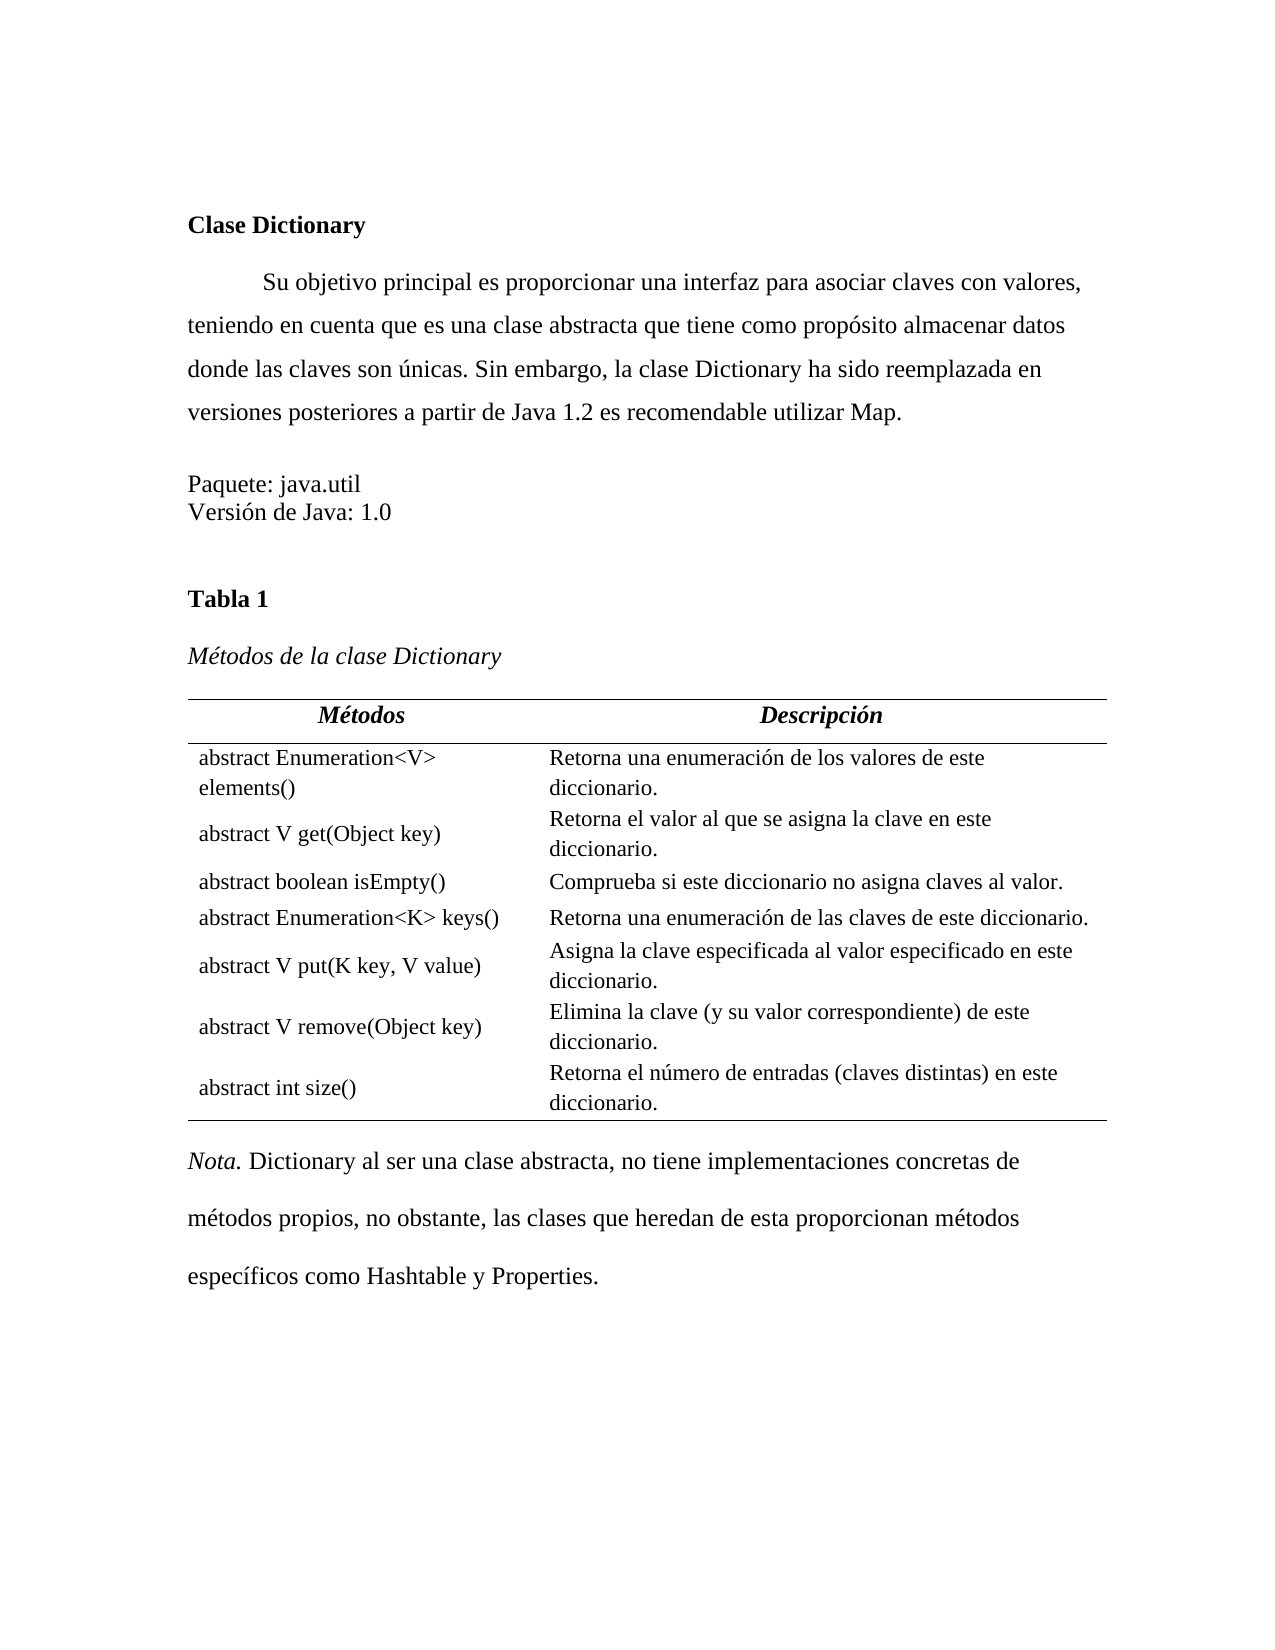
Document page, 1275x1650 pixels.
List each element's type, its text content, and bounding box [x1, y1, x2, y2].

text Tabla 1 Métodos de la clase Dictionary [187, 526, 1087, 670]
table_cell Retorna el número de entradas (claves distintas) en este diccionario. [538, 1059, 1107, 1120]
table_cell abstract boolean isEmpty() [188, 866, 538, 901]
table_header Métodos [188, 700, 538, 743]
table_cell Retorna el valor al que se asigna la clave en este diccionario. [538, 805, 1107, 866]
text Su objetivo principal es proporcionar una interfaz para asociar claves con valores, teniendo en cuenta que es una clase abstracta que tiene como propósito almacenar datos donde las claves son únicas. Sin embargo, la clase Dictionary ha sido reemplazada en versiones posteriores a partir de Java 1.2 es recomendable utilizar Map. [187, 267, 1087, 426]
text Nota. Dictionary al ser una clase abstracta, no tiene implementaciones concretas de métodos propios, no obstante, las clases que heredan de esta proporcionan métodos específicos como Hashtable y Properties. [187, 1146, 1087, 1290]
table_cell Asigna la clave especificada al valor especificado en este diccionario. [538, 938, 1107, 998]
text Paquete: java.util [187, 469, 1087, 497]
table_cell abstract V put​(K key, V value) [188, 938, 538, 998]
text Versión de Java: 1.0 [187, 497, 1087, 526]
table_header Descripción [538, 700, 1107, 743]
table_cell abstract V remove​(Object key) [188, 998, 538, 1059]
table_cell abstract Enumeration<V> elements() [188, 744, 538, 805]
table_cell Elimina la clave (y su valor correspondiente) de este diccionario. [538, 998, 1107, 1059]
table_cell abstract int size() [188, 1059, 538, 1120]
table_cell Retorna una enumeración de las claves de este diccionario. [538, 901, 1107, 937]
table_cell Retorna una enumeración de los valores de este diccionario. [538, 744, 1107, 805]
table_cell abstract V get(Object key) [188, 805, 538, 866]
table_cell Comprueba si este diccionario no asigna claves al valor. [538, 866, 1107, 901]
subtitle Clase Dictionary [187, 210, 1087, 239]
table_cell abstract Enumeration<K> keys() [188, 901, 538, 937]
